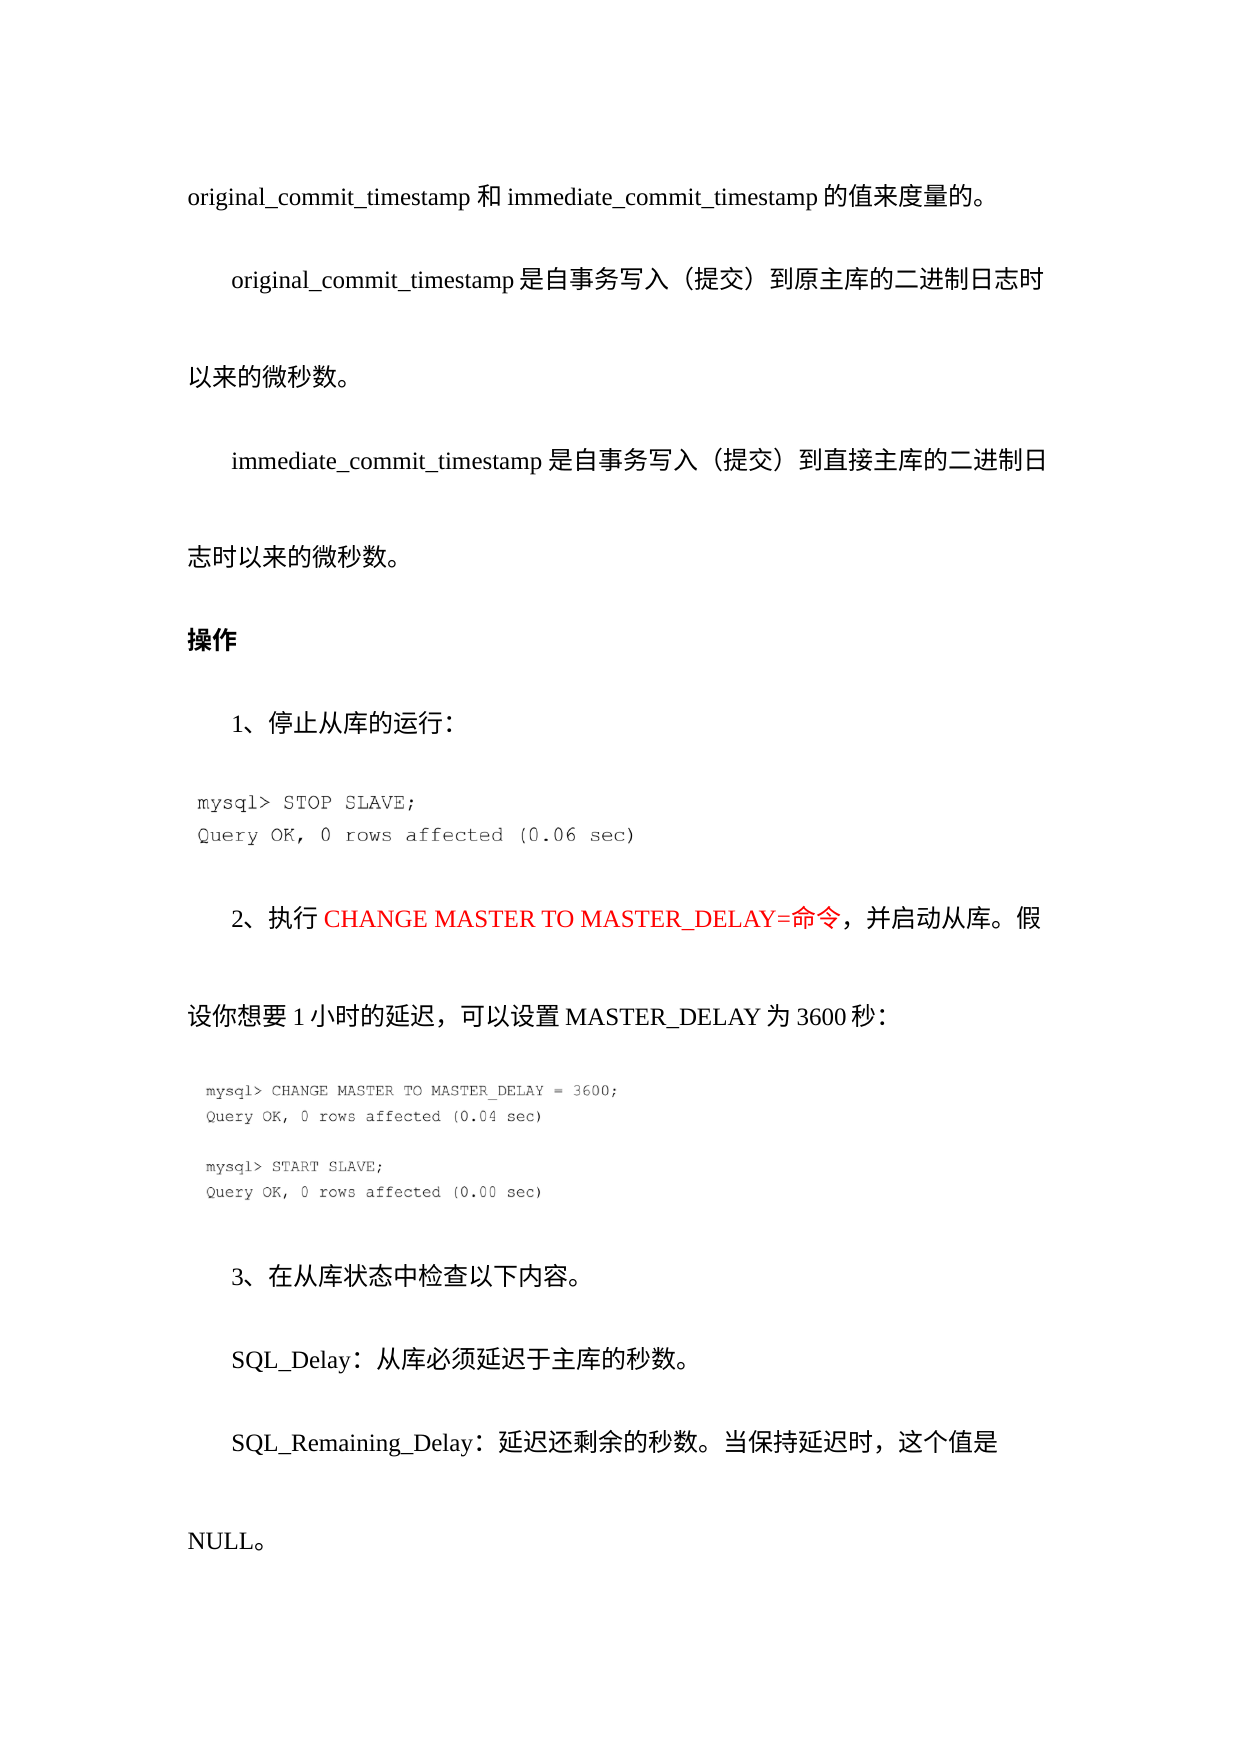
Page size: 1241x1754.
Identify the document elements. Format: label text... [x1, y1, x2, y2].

list 在从库状态中检查以下内容。 [187, 1242, 1053, 1307]
text SQL_Remaining_Delay：延迟还剩余的秒数。当保持延迟时，这个值是NULL。 [187, 1408, 1053, 1571]
list 执行CHANGE MASTER TO MASTER_DELAY=命令，并启动从库。假设你想要1小时的延迟，可以设置MASTER_DELAY为3600秒： [187, 884, 1053, 1047]
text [187, 162, 1053, 227]
text SQL_Delay：从库必须延迟于主库的秒数。 [187, 1325, 1053, 1390]
text original_commit_timestamp是自事务写入（提交）到原主库的二进制日志时以来的微秒数。 [187, 245, 1053, 408]
list 停止从库的运行： [187, 689, 1053, 754]
subtitle 操作 [187, 606, 1053, 671]
text immediate_commit_timestamp 是自事务写入（提交）到直接主库的二进制日志时以来的微秒数。 [187, 426, 1053, 588]
picture [187, 788, 656, 855]
picture [187, 1078, 648, 1215]
